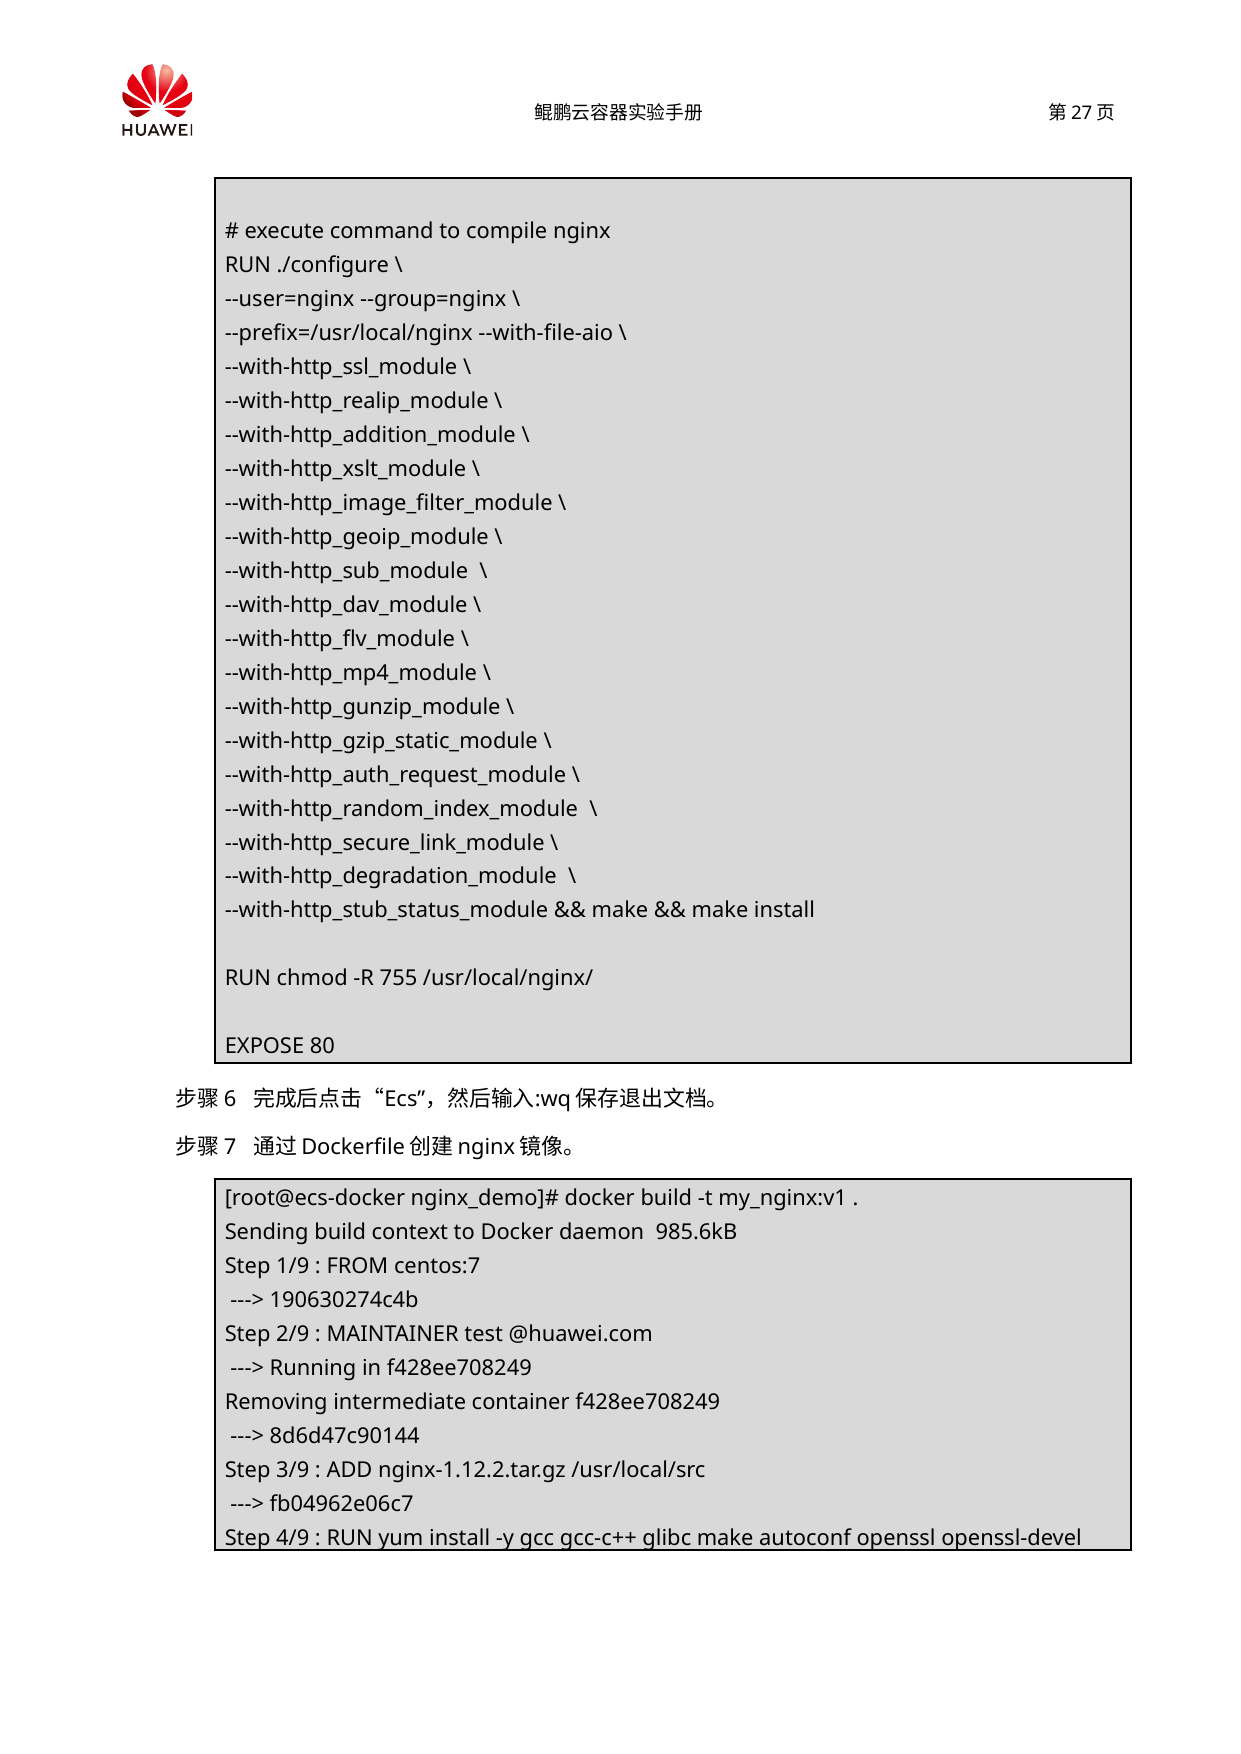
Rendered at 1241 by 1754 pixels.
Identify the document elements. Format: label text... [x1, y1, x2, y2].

text --with-http_degradation_module \ [216, 856, 1130, 890]
text 通过Dockerfile创建nginx镜像。 [236, 1129, 1122, 1161]
text --with-http_flv_module \ [216, 619, 1130, 653]
text --with-http_geoip_module \ [216, 517, 1130, 551]
text --with-http_xslt_module \ [216, 449, 1130, 483]
text [root@ecs-docker nginx_demo]# docker build -t my_nginx:v1 . [216, 1180, 1130, 1212]
picture [122, 64, 193, 136]
text --with-http_image_filter_module \ [216, 483, 1130, 517]
text Step 3/9 : ADD nginx-1.12.2.tar.gz /usr/local/src [216, 1449, 1130, 1483]
text ---> fb04962e06c7 [216, 1483, 1130, 1517]
text EXPOSE 80 [216, 1026, 1130, 1062]
text RUN ./configure \ [216, 245, 1130, 279]
text ---> 190630274c4b [216, 1280, 1130, 1314]
text ---> 8d6d47c90144 [216, 1416, 1130, 1449]
text --with-http_secure_link_module \ [216, 822, 1130, 856]
text --with-http_mp4_module \ [216, 653, 1130, 687]
text 完成后点击“Ecs”，然后输入:wq保存退出文档。 [236, 1081, 1122, 1113]
text --user=nginx --group=nginx \ [216, 279, 1130, 313]
text Step 4/9 : RUN yum install -y gcc gcc-c++ glibc make autoconf openssl openssl-devel [216, 1517, 1130, 1549]
text --prefix=/usr/local/nginx --with-file-aio \ [216, 313, 1130, 347]
text --with-http_realip_module \ [216, 381, 1130, 415]
text --with-http_addition_module \ [216, 415, 1130, 449]
text Removing intermediate container f428ee708249 [216, 1382, 1130, 1416]
text ---> Running in f428ee708249 [216, 1348, 1130, 1382]
text --with-http_gunzip_module \ [216, 687, 1130, 721]
text --with-http_random_index_module \ [216, 788, 1130, 822]
text RUN chmod -R 755 /usr/local/nginx/ [216, 958, 1130, 992]
text --with-http_gzip_static_module \ [216, 721, 1130, 754]
text --with-http_stub_status_module && make && make install [216, 890, 1130, 924]
text Step 2/9 : MAINTAINER test @huawei.com [216, 1314, 1130, 1348]
text --with-http_auth_request_module \ [216, 754, 1130, 788]
text # execute command to compile nginx [216, 211, 1130, 245]
text --with-http_ssl_module \ [216, 347, 1130, 381]
text Step 1/9 : FROM centos:7 [216, 1246, 1130, 1280]
text --with-http_dav_module \ [216, 585, 1130, 619]
text Sending build context to Docker daemon 985.6kB [216, 1212, 1130, 1246]
text --with-http_sub_module \ [216, 551, 1130, 585]
